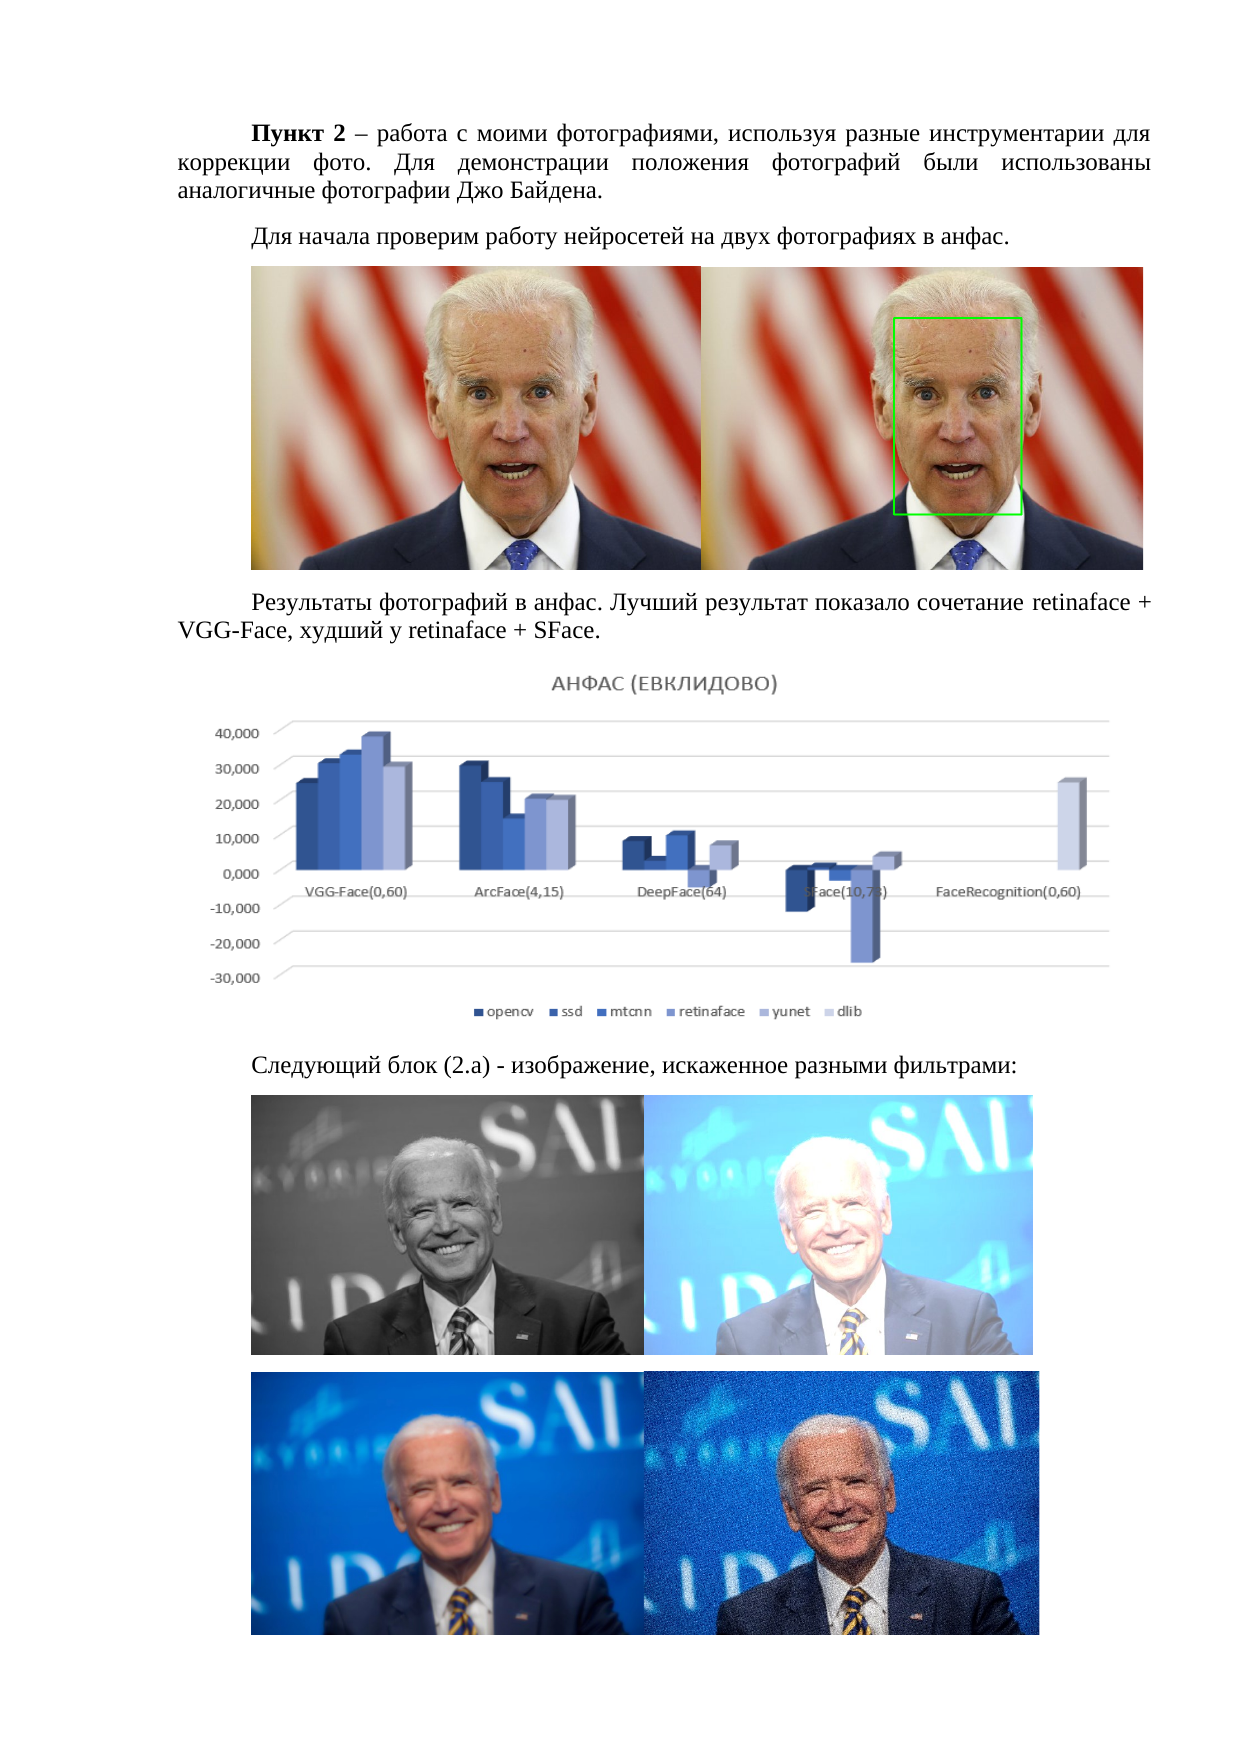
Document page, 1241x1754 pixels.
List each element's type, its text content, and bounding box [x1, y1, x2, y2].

text Для начала проверим работу нейросетей на двух фотографиях в анфас. [177, 221, 1152, 250]
text Результаты фотографий в анфас. Лучший результат показало сочетание retinaface + VGG-Face, худший у retinaface + SFace. [177, 587, 1152, 644]
text Следующий блок (2.a) - изображение, искаженное разными фильтрами: [177, 1050, 1152, 1078]
picture [251, 1371, 1040, 1635]
picture [251, 266, 1144, 570]
text Пункт 2 – работа с моими фотографиями, используя разные инструментарии для коррекции фото. Для демонстрации положения фотографий были использованы аналогичные фотографии Джо Байдена. [177, 118, 1152, 204]
picture [251, 1095, 1033, 1355]
picture [177, 660, 1152, 1033]
